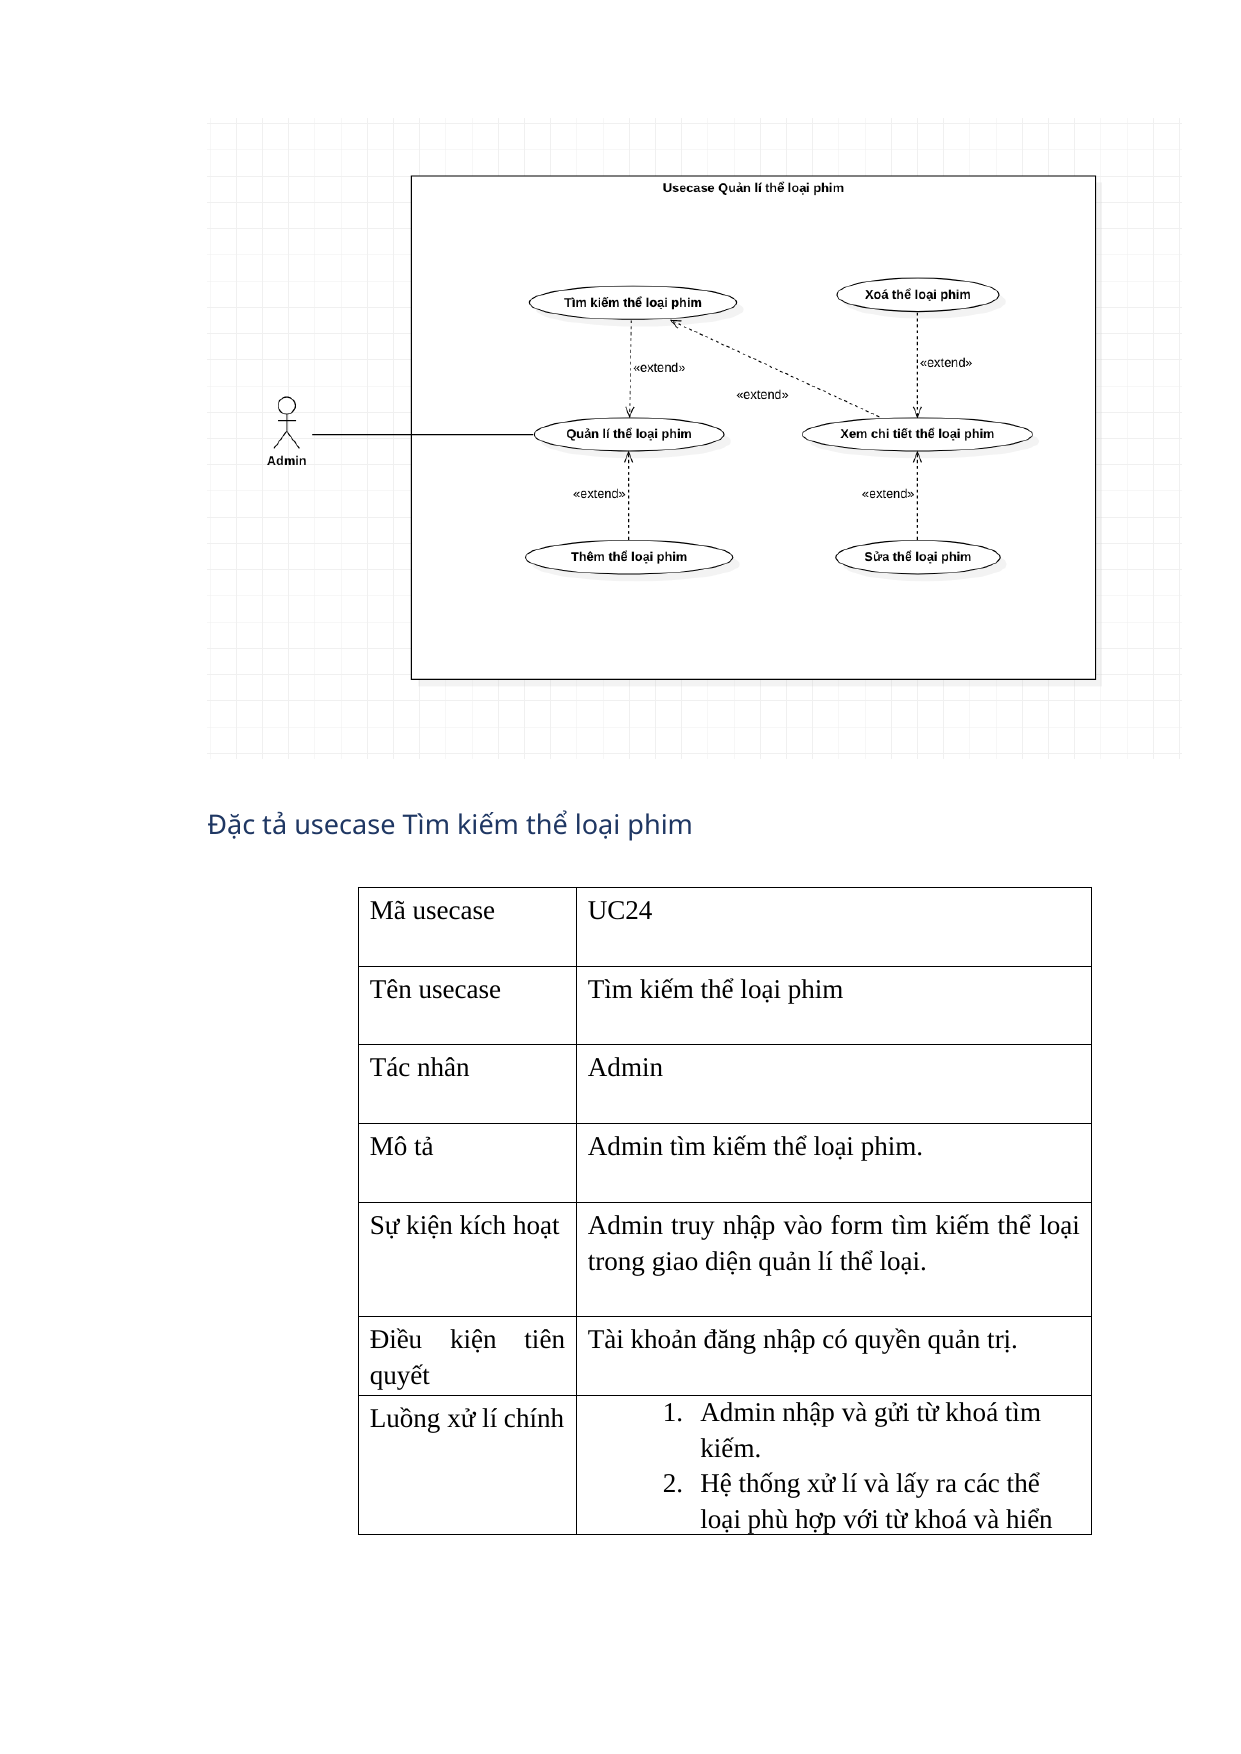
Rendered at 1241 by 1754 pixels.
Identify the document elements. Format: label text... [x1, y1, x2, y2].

table_cell Sự kiện kích hoạt [359, 1203, 576, 1316]
table_cell Tài khoản đăng nhập có quyền quản trị. [577, 1317, 1091, 1395]
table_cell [577, 1396, 1091, 1534]
table_cell Tìm kiếm thể loại phim [577, 967, 1091, 1044]
table_cell Admin [577, 1045, 1091, 1123]
table_cell Mô tả [359, 1124, 576, 1202]
picture [207, 118, 1182, 759]
subtitle Đặc tả usecase Tìm kiếm thể loại phim [207, 806, 1093, 843]
table_cell Tác nhân [359, 1045, 576, 1123]
table_header UC24 [577, 888, 1091, 966]
table_cell Điều kiện tiên quyết [359, 1317, 576, 1395]
table_cell Admin truy nhập vào form tìm kiếm thể loại trong giao diện quản lí thể loại. [577, 1203, 1091, 1316]
table_cell Tên usecase [359, 967, 576, 1044]
table_cell Luồng xử lí chính [359, 1396, 576, 1534]
table_cell Admin tìm kiếm thể loại phim. [577, 1124, 1091, 1202]
table_header Mã usecase [359, 888, 576, 966]
